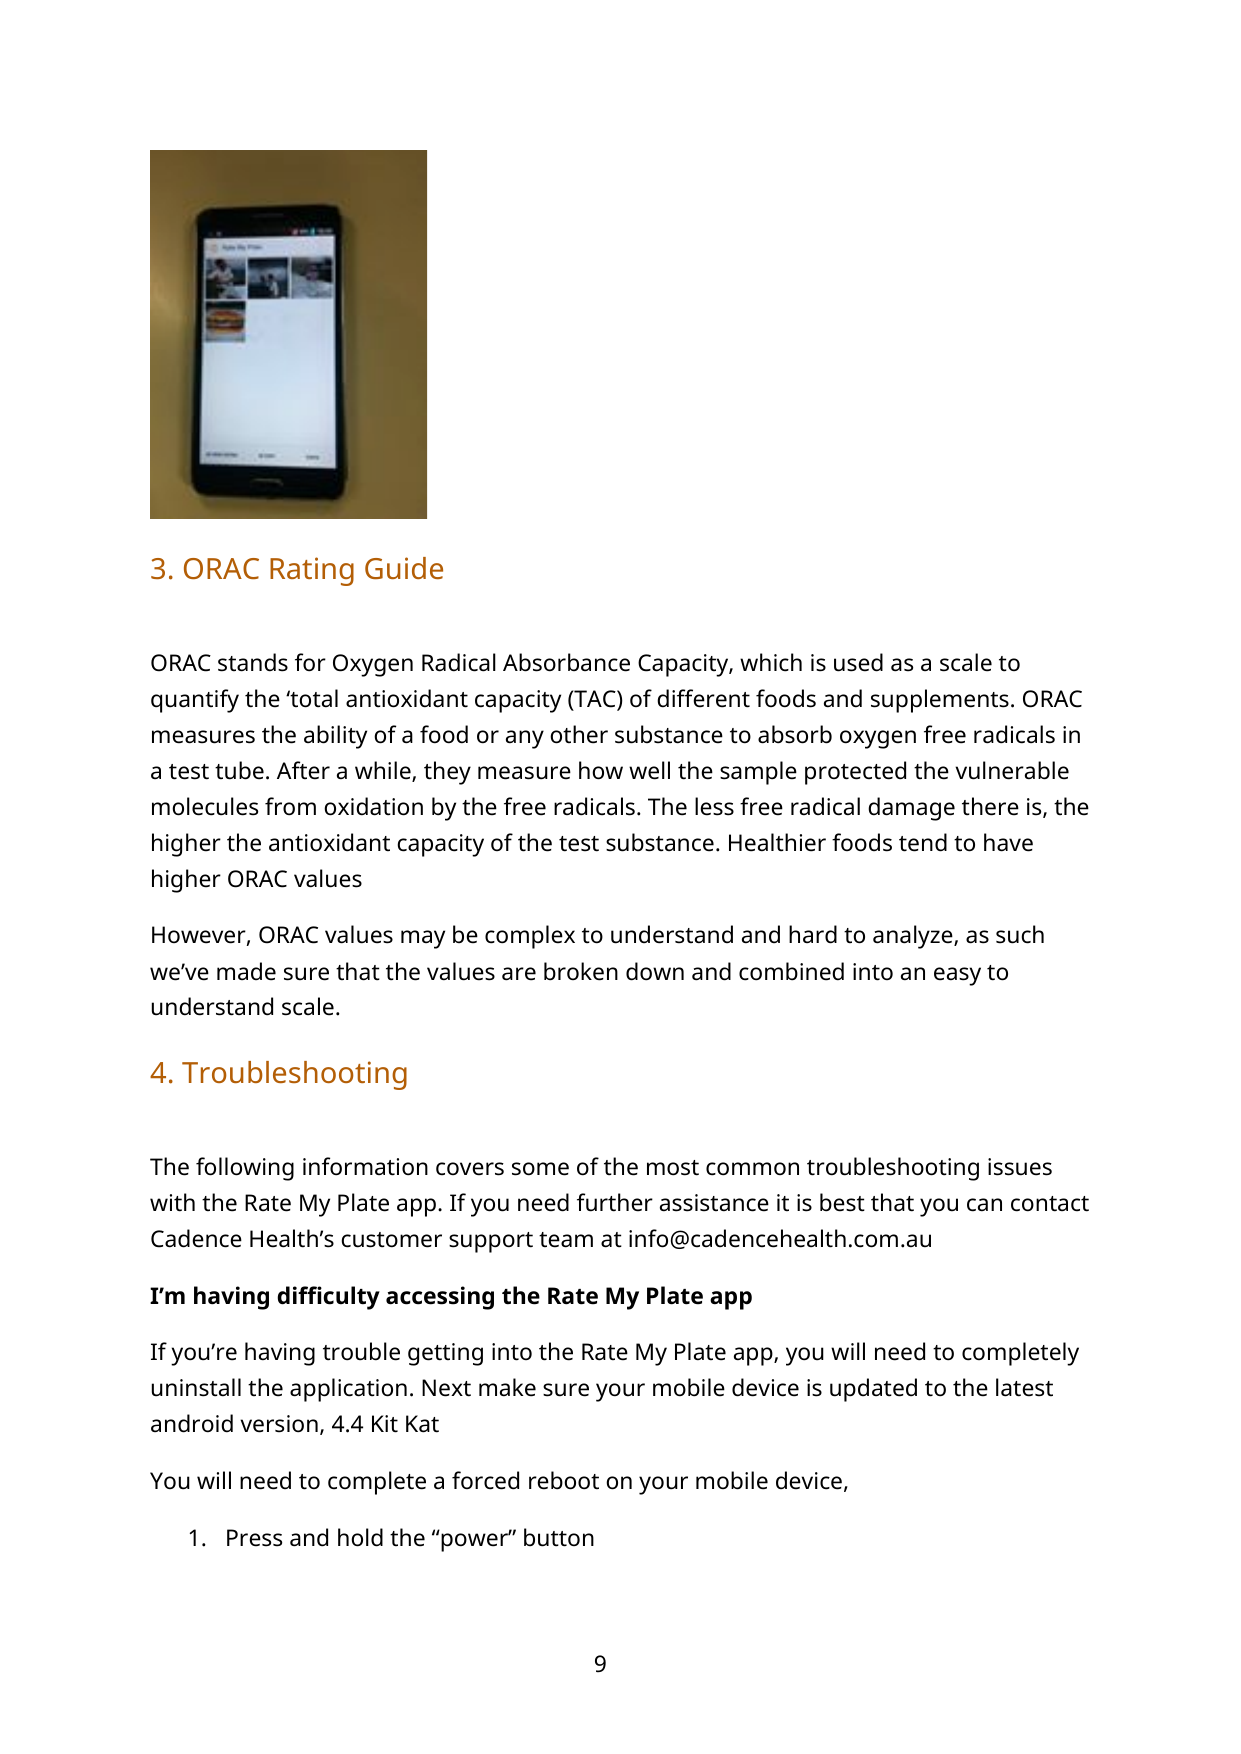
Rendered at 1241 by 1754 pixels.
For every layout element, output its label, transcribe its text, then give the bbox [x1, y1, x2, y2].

subtitle 3. ORAC Rating Guide [150, 548, 1090, 640]
text However, ORAC values may be complex to understand and hard to analyze, as such we’ve made sure that the values are broken down and combined into an easy to understand scale. [150, 919, 1090, 1023]
text I’m having difficulty accessing the Rate My Plate app [150, 1279, 1090, 1311]
subtitle 4. Troubleshooting [150, 1052, 1090, 1144]
text ORAC stands for Oxygen Radical Absorbance Capacity, which is used as a scale to quantify the ‘total antioxidant capacity (TAC) of different foods and supplements. ORAC measures the ability of a food or any other substance to absorb oxygen free radicals in a test tube. After a while, they measure how well the sample protected the vulnerable molecules from oxidation by the free radicals. The less free radical damage there is, the higher the antioxidant capacity of the test substance. Healthier foods tend to have higher ORAC values [150, 647, 1090, 894]
picture [150, 150, 428, 519]
text The following information covers some of the most common troubleshooting issues with the Rate My Plate app. If you need further assistance it is best that you can contact Cadence Health’s customer support team at info@cadencehealth.com.au [150, 1151, 1090, 1254]
text If you’re having trouble getting into the Rate My Plate app, you will need to completely uninstall the application. Next make sure your mobile device is updated to the latest android version, 4.4 Kit Kat [150, 1336, 1090, 1439]
text You will need to complete a forced reboot on your mobile device, [150, 1465, 1090, 1496]
list Press and hold the “power” button [187, 1522, 1090, 1553]
